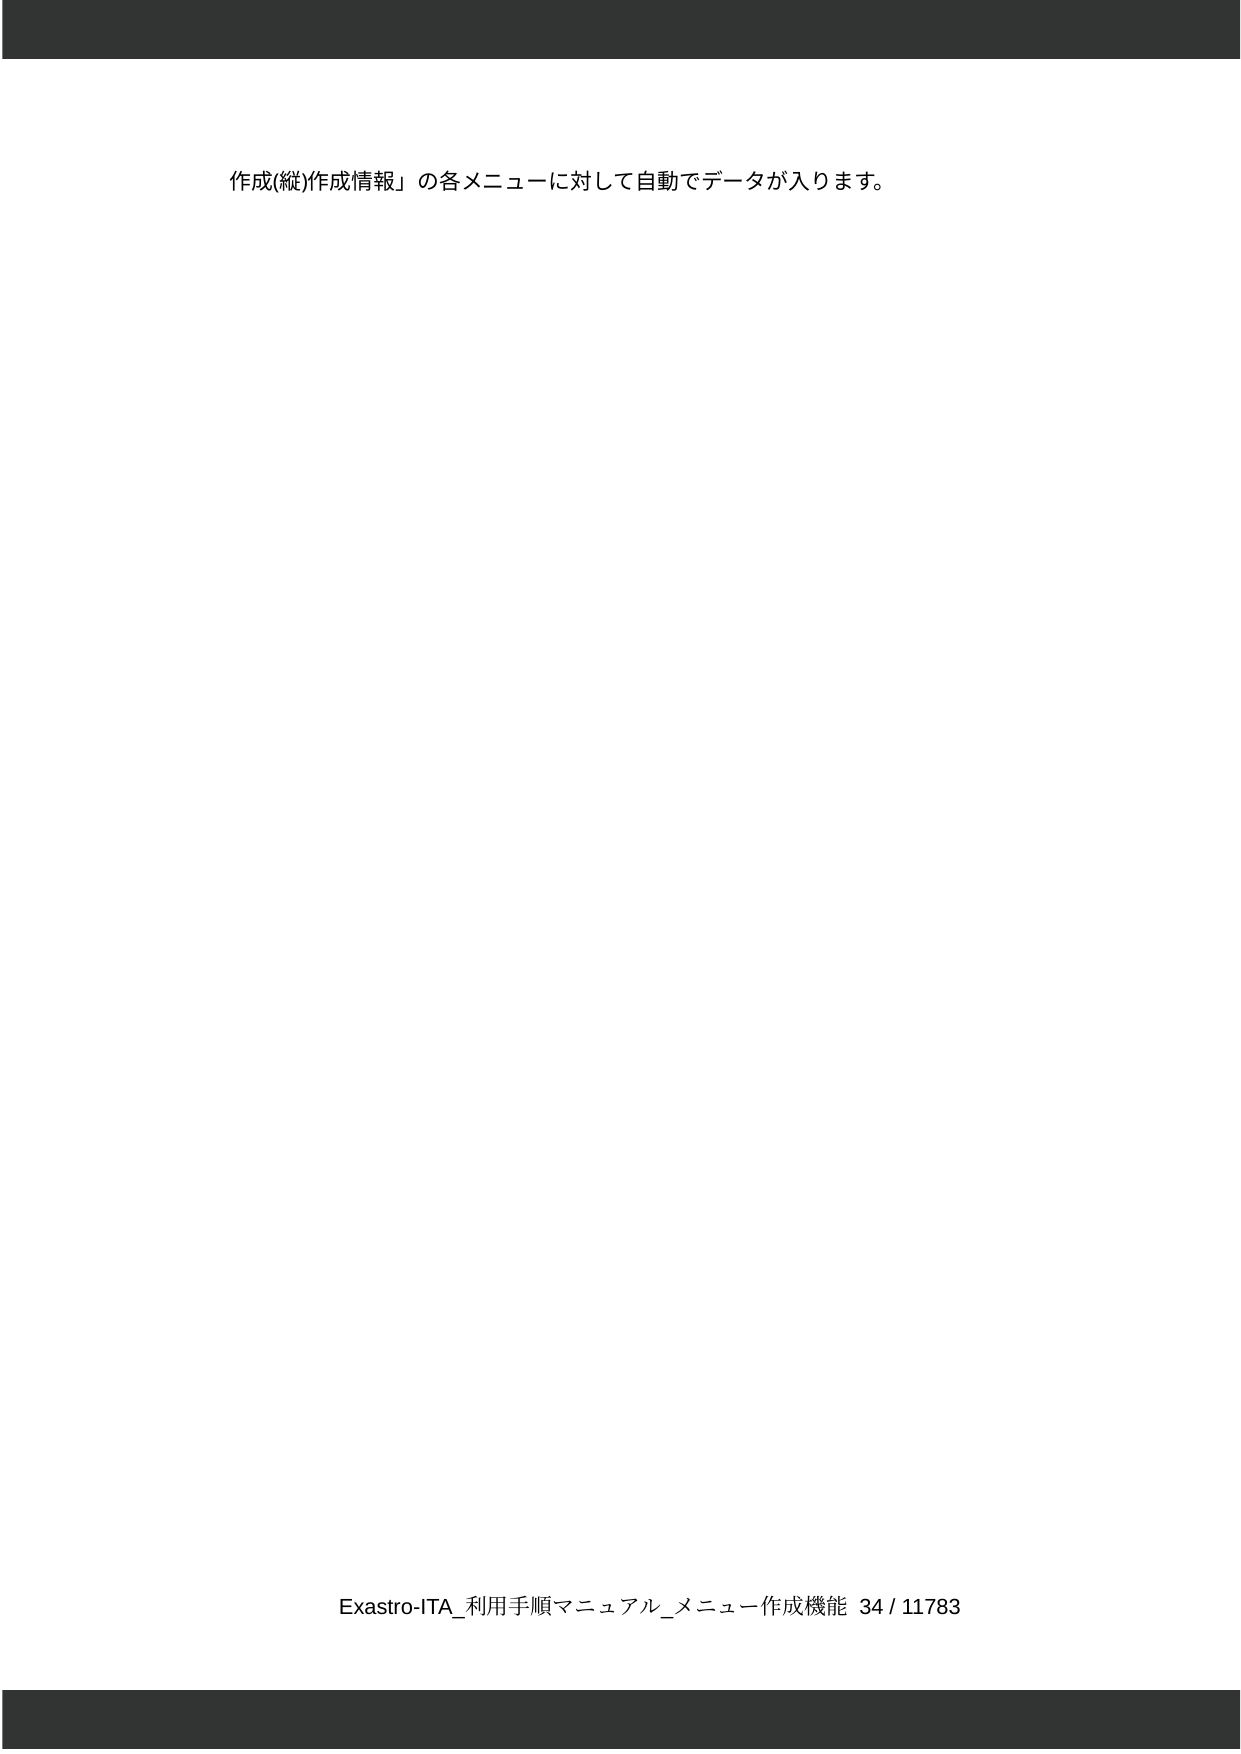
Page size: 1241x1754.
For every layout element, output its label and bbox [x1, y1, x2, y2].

list [229, 151, 1152, 210]
picture [2, 0, 1241, 59]
picture [2, 1690, 1241, 1749]
